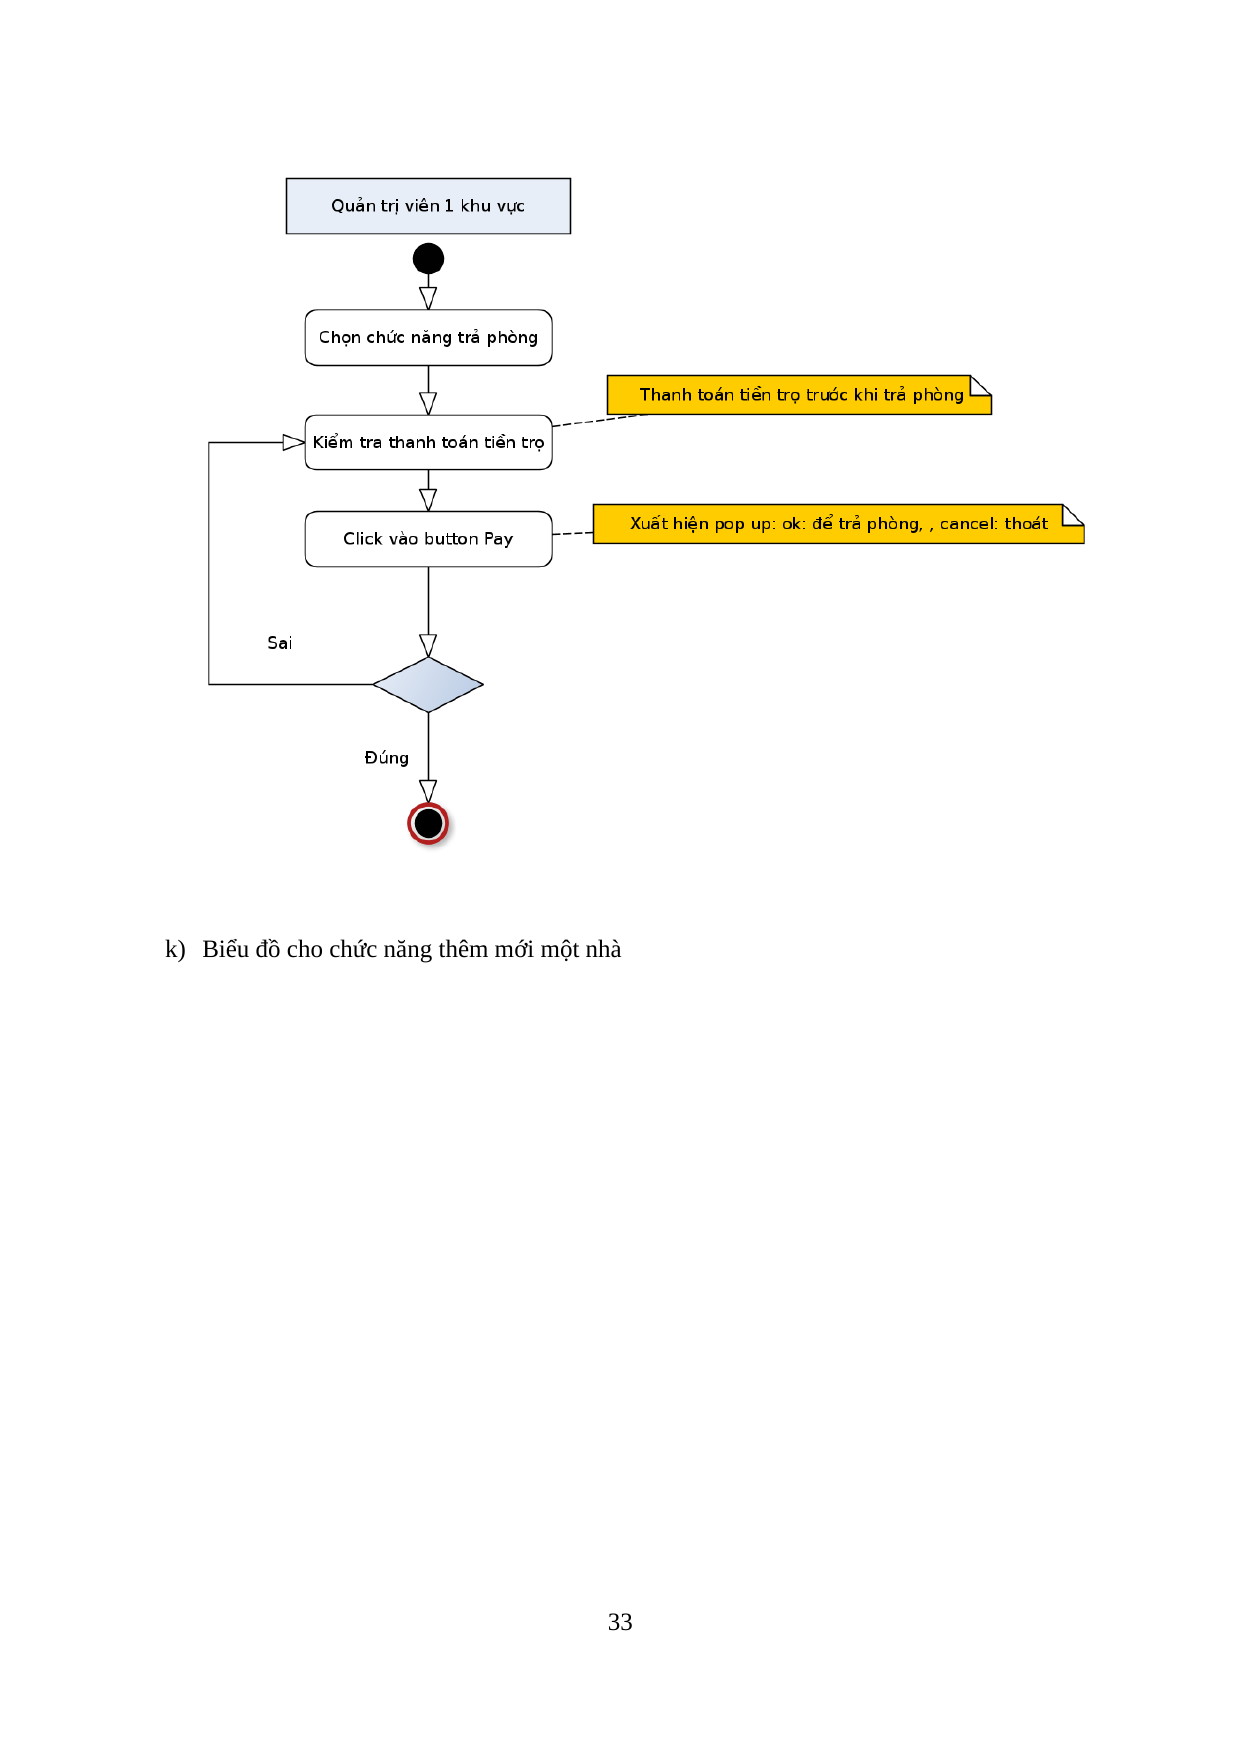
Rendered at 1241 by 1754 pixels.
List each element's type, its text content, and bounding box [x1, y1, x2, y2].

picture [141, 143, 1099, 877]
list Biểu đồ cho chức năng thêm mới một nhà [165, 934, 1122, 962]
